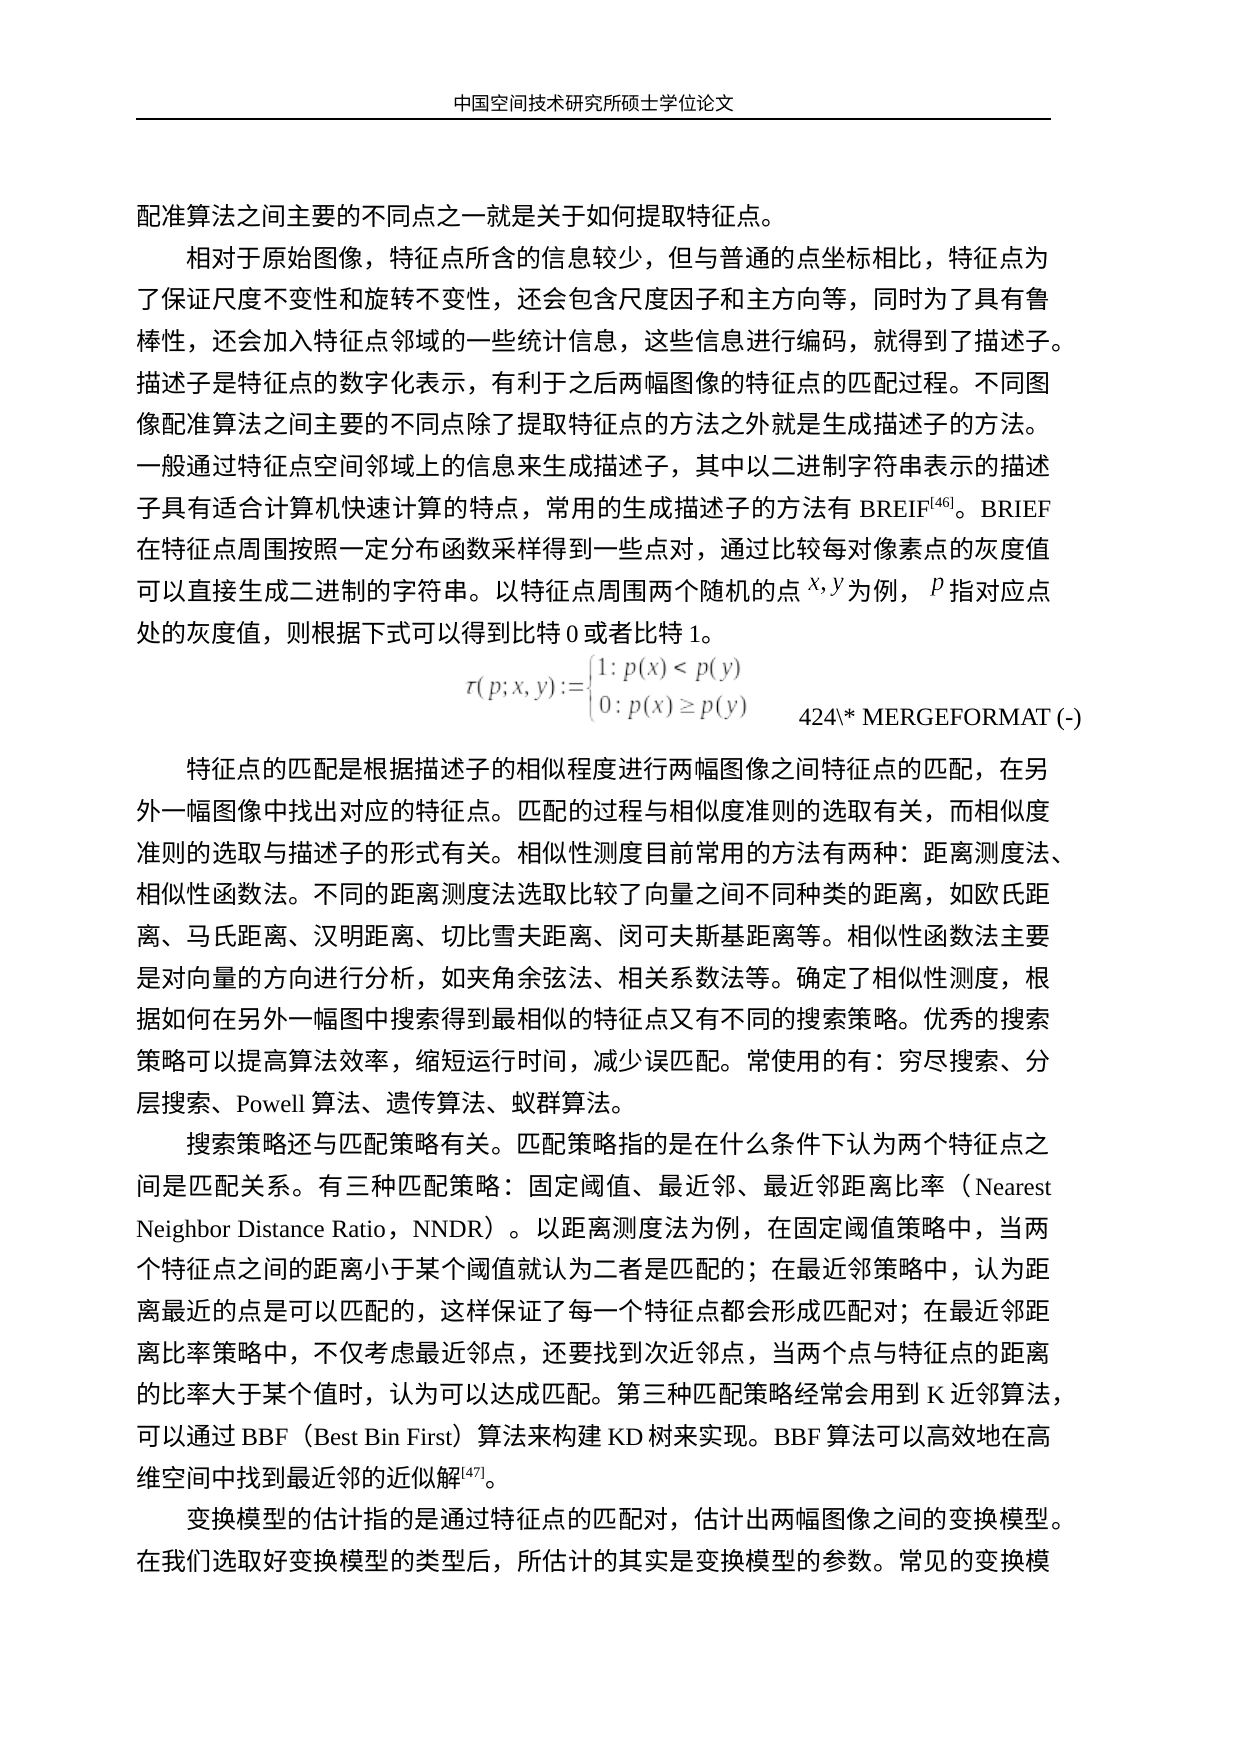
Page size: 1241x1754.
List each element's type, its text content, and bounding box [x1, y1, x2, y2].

text 特征点的匹配是根据描述子的相似程度进行两幅图像之间特征点的匹配，在另外一幅图像中找出对应的特征点。匹配的过程与相似度准则的选取有关，而相似度准则的选取与描述子的形式有关。相似性测度目前常用的方法有两种：距离测度法、相似性函数法。不同的距离测度法选取比较了向量之间不同种类的距离，如欧氏距离、马氏距离、汉明距离、切比雪夫距离、闵可夫斯基距离等。相似性函数法主要是对向量的方向进行分析，如夹角余弦法、相关系数法等。确定了相似性测度，根据如何在另外一幅图中搜索得到最相似的特征点又有不同的搜索策略。优秀的搜索策略可以提高算法效率，缩短运行时间，减少误匹配。常使用的有：穷尽搜索、分层搜索、Powell 算法、遗传算法、蚁群算法。 [136, 745, 1051, 1120]
text 相对于原始图像，特征点所含的信息较少，但与普通的点坐标相比，特征点为了保证尺度不变性和旋转不变性，还会包含尺度因子和主方向等，同时为了具有鲁棒性，还会加入特征点邻域的一些统计信息，这些信息进行编码，就得到了描述子。描述子是特征点的数字化表示，有利于之后两幅图像的特征点的匹配过程。不同图像配准算法之间主要的不同点除了提取特征点的方法之外就是生成描述子的方法。一般通过特征点空间邻域上的信息来生成描述子，其中以二进制字符串表示的描述子具有适合计算机快速计算的特点，常用的生成描述子的方法有BREIF[46]。BRIEF在特征点周围按照一定分布函数采样得到一些点对，通过比较每对像素点的灰度值可以直接生成二进制的字符串。以特征点周围两个随机的点为例，指对应点处的灰度值，则根据下式可以得到比特0或者比特1。 [136, 234, 1051, 651]
text 搜索策略还与匹配策略有关。匹配策略指的是在什么条件下认为两个特征点之间是匹配关系。有三种匹配策略：固定阈值、最近邻、最近邻距离比率（Nearest Neighbor Distance Ratio，NNDR）。以距离测度法为例，在固定阈值策略中，当两个特征点之间的距离小于某个阈值就认为二者是匹配的；在最近邻策略中，认为距离最近的点是可以匹配的，这样保证了每一个特征点都会形成匹配对；在最近邻距离比率策略中，不仅考虑最近邻点，还要找到次近邻点，当两个点与特征点的距离的比率大于某个值时，认为可以达成匹配。第三种匹配策略经常会用到K近邻算法，可以通过BBF（Best Bin First）算法来构建KD树来实现。BBF算法可以高效地在高维空间中找到最近邻的近似解[47]。 [136, 1120, 1051, 1495]
